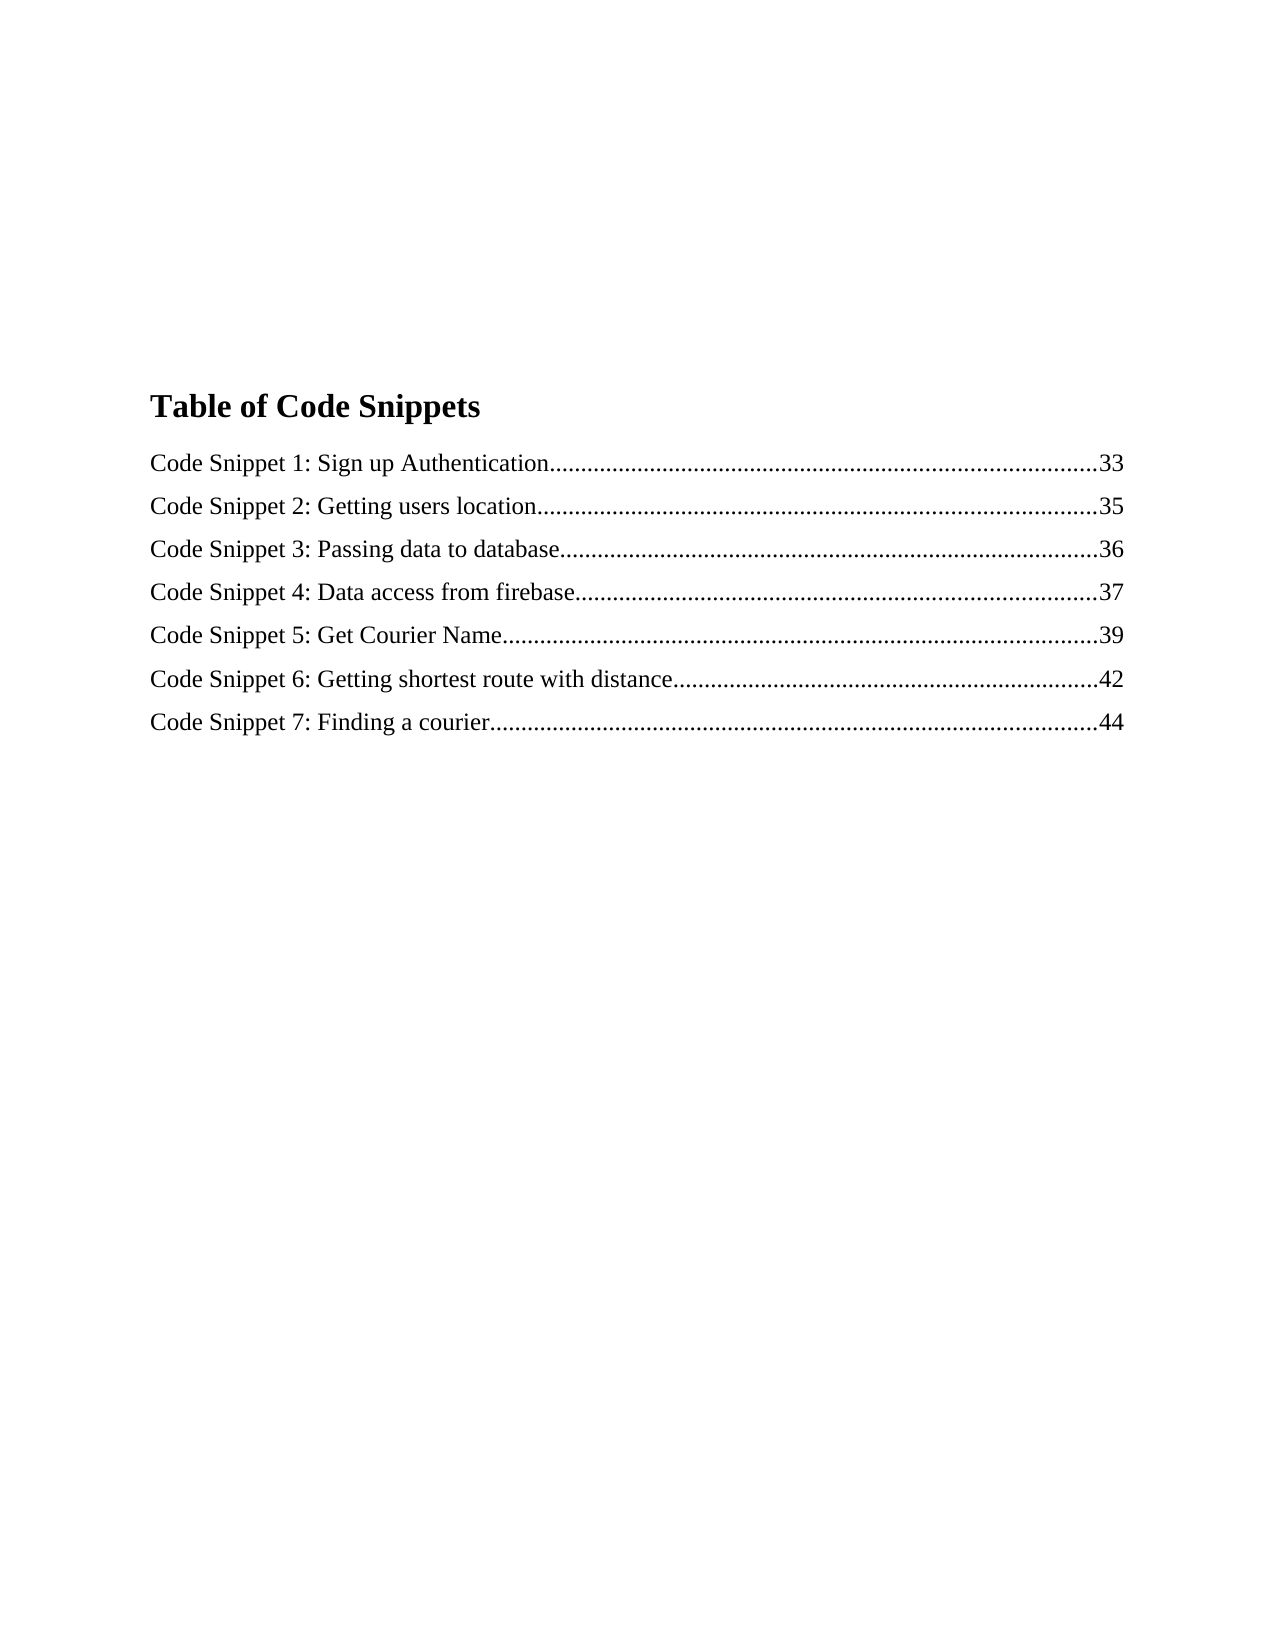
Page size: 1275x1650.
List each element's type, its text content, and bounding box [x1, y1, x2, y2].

text Table of Code Snippets [150, 386, 1125, 425]
text Code Snippet 5: Get Courier Name 39 [150, 621, 1125, 649]
text Code Snippet 6: Getting shortest route with distance 42 [150, 664, 1125, 692]
text Code Snippet 7: Finding a courier 44 [150, 707, 1125, 736]
text Code Snippet 3: Passing data to database 36 [150, 534, 1125, 563]
text Code Snippet 4: Data access from firebase 37 [150, 577, 1125, 606]
text Code Snippet 1: Sign up Authentication 33 [150, 448, 1125, 477]
text Code Snippet 2: Getting users location 35 [150, 491, 1125, 520]
